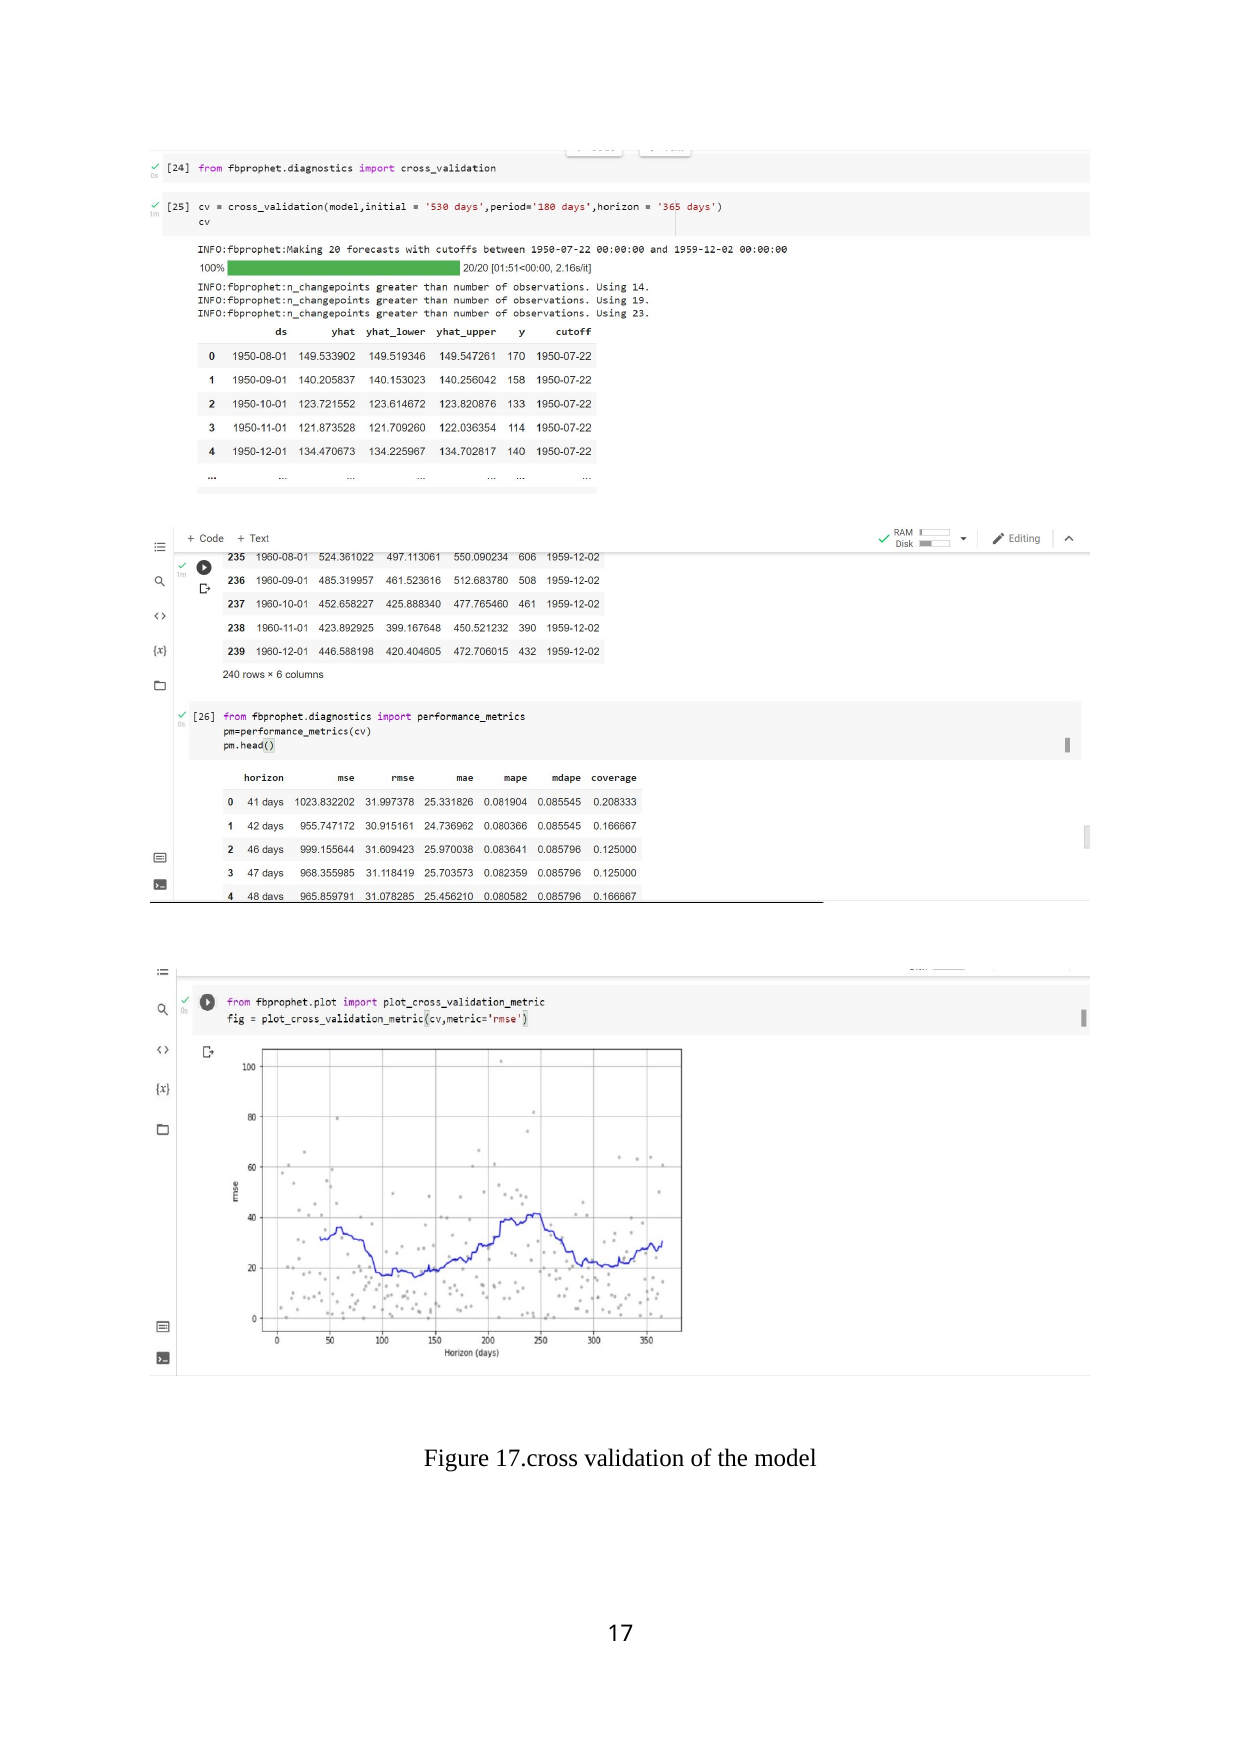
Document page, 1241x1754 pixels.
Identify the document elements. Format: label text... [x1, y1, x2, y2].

picture [150, 150, 1091, 494]
picture [150, 527, 1091, 903]
text Figure 17.cross validation of the model [150, 1443, 1090, 1471]
picture [150, 969, 1091, 1376]
